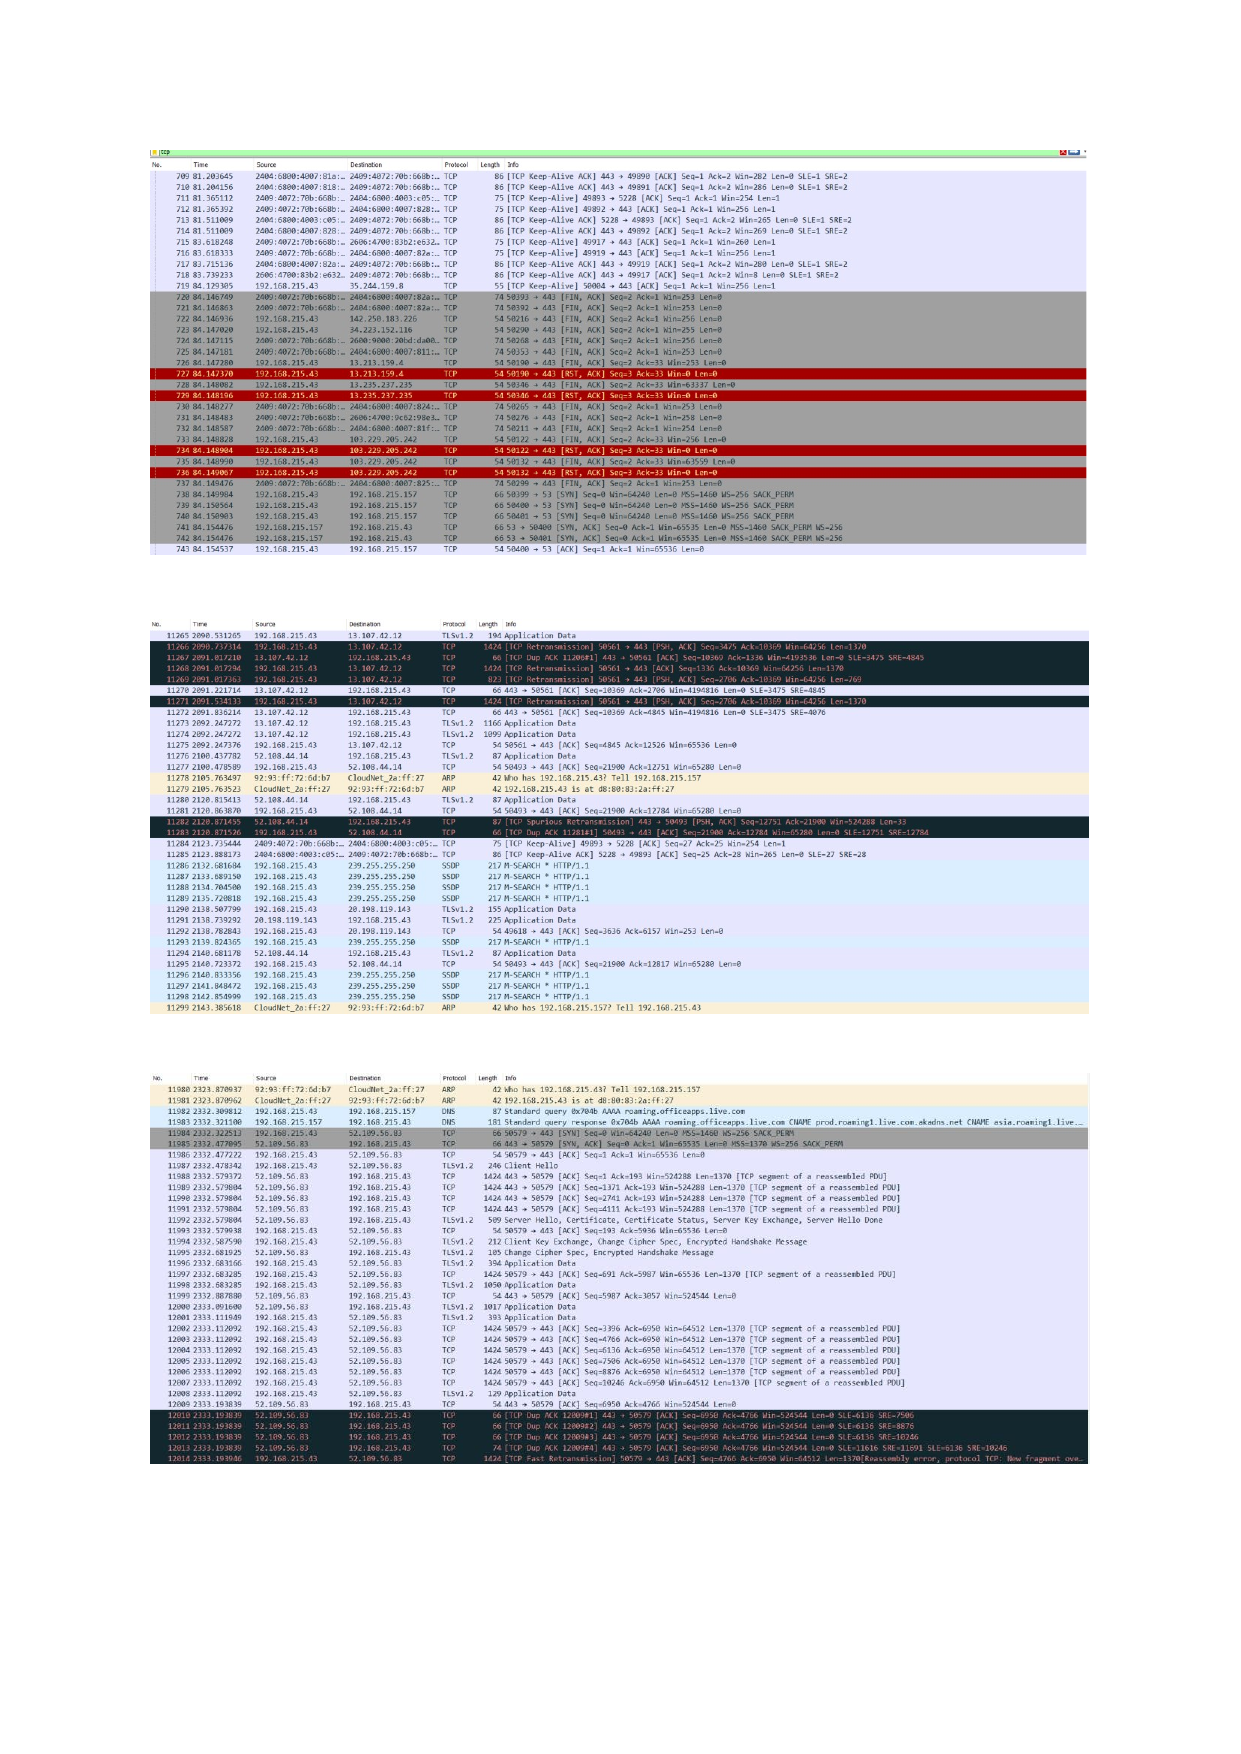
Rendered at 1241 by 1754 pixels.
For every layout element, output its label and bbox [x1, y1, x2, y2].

picture [150, 619, 1089, 1014]
picture [150, 1073, 1090, 1464]
picture [150, 150, 1087, 555]
